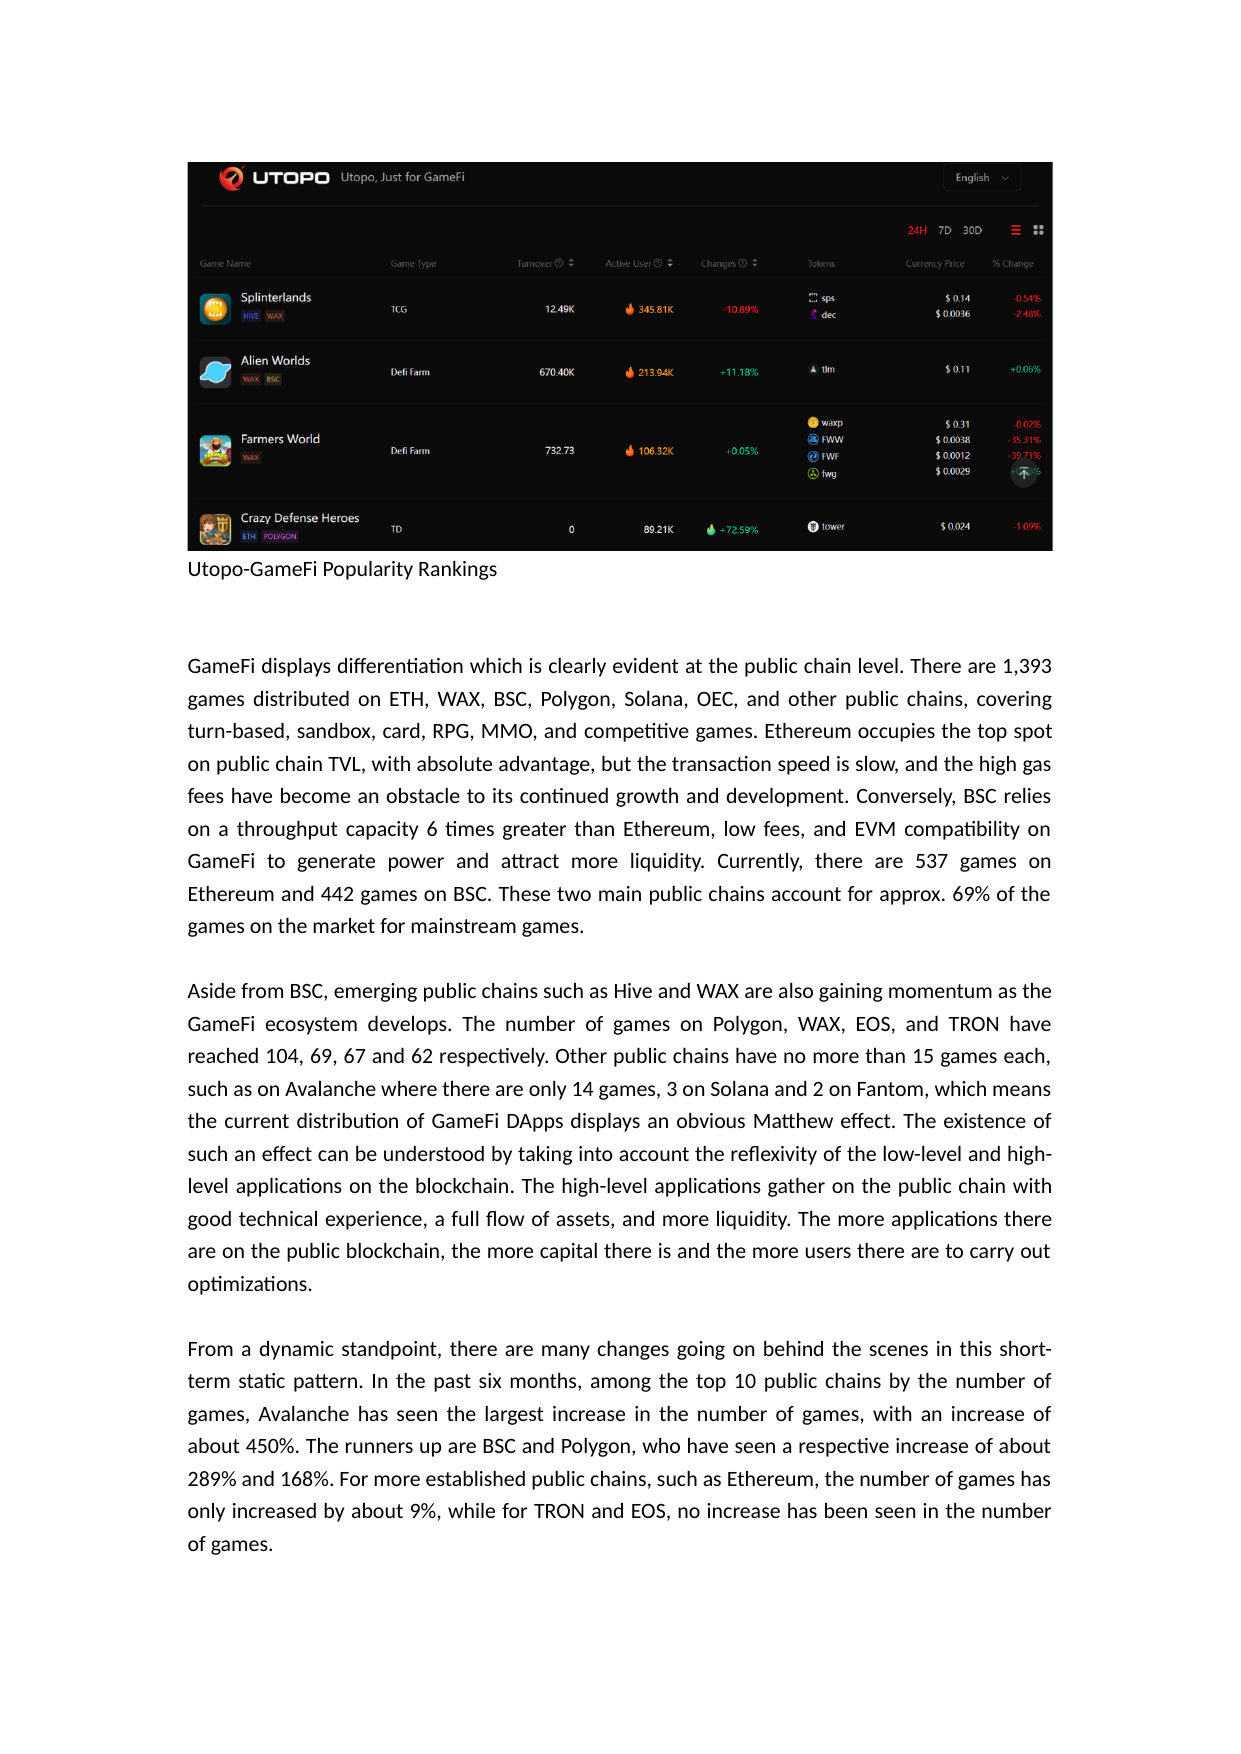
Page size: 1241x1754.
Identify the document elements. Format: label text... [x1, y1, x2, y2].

text Aside from BSC, emerging public chains such as Hive and WAX are also gaining momentum as the GameFi ecosystem develops. The number of games on Polygon, WAX, EOS, and TRON have reached 104, 69, 67 and 62 respectively. Other public chains have no more than 15 games each, such as on Avalanche where there are only 14 games, 3 on Solana and 2 on Fantom, which means the current distribution of GameFi DApps displays an obvious Matthew effect. The existence of such an effect can be understood by taking into account the reflexivity of the low-level and high-level applications on the blockchain. The high-level applications gather on the public chain with good technical experience, a full flow of assets, and more liquidity. The more applications there are on the public blockchain, the more capital there is and the more users there are to carry out optimizations. [187, 974, 1053, 1299]
picture [187, 162, 1053, 551]
text From a dynamic standpoint, there are many changes going on behind the scenes in this short-term static pattern. In the past six months, among the top 10 public chains by the number of games, Avalanche has seen the largest increase in the number of games, with an increase of about 450%. The runners up are BSC and Polygon, who have seen a respective increase of about 289% and 168%. For more established public chains, such as Ethereum, the number of games has only increased by about 9%, while for TRON and EOS, no increase has been seen in the number of games. [187, 1332, 1053, 1559]
text GameFi displays differentiation which is clearly evident at the public chain level. There are 1,393 games distributed on ETH, WAX, BSC, Polygon, Solana, OEC, and other public chains, covering turn-based, sandbox, card, RPG, MMO, and competitive games. Ethereum occupies the top spot on public chain TVL, with absolute advantage, but the transaction speed is slow, and the high gas fees have become an obstacle to its continued growth and development. Conversely, BSC relies on a throughput capacity 6 times greater than Ethereum, low fees, and EVM compatibility on GameFi to generate power and attract more liquidity. Currently, there are 537 games on Ethereum and 442 games on BSC. These two main public chains account for approx. 69% of the games on the market for mainstream games. [187, 649, 1053, 942]
text Utopo-GameFi Popularity Rankings [187, 552, 1053, 584]
